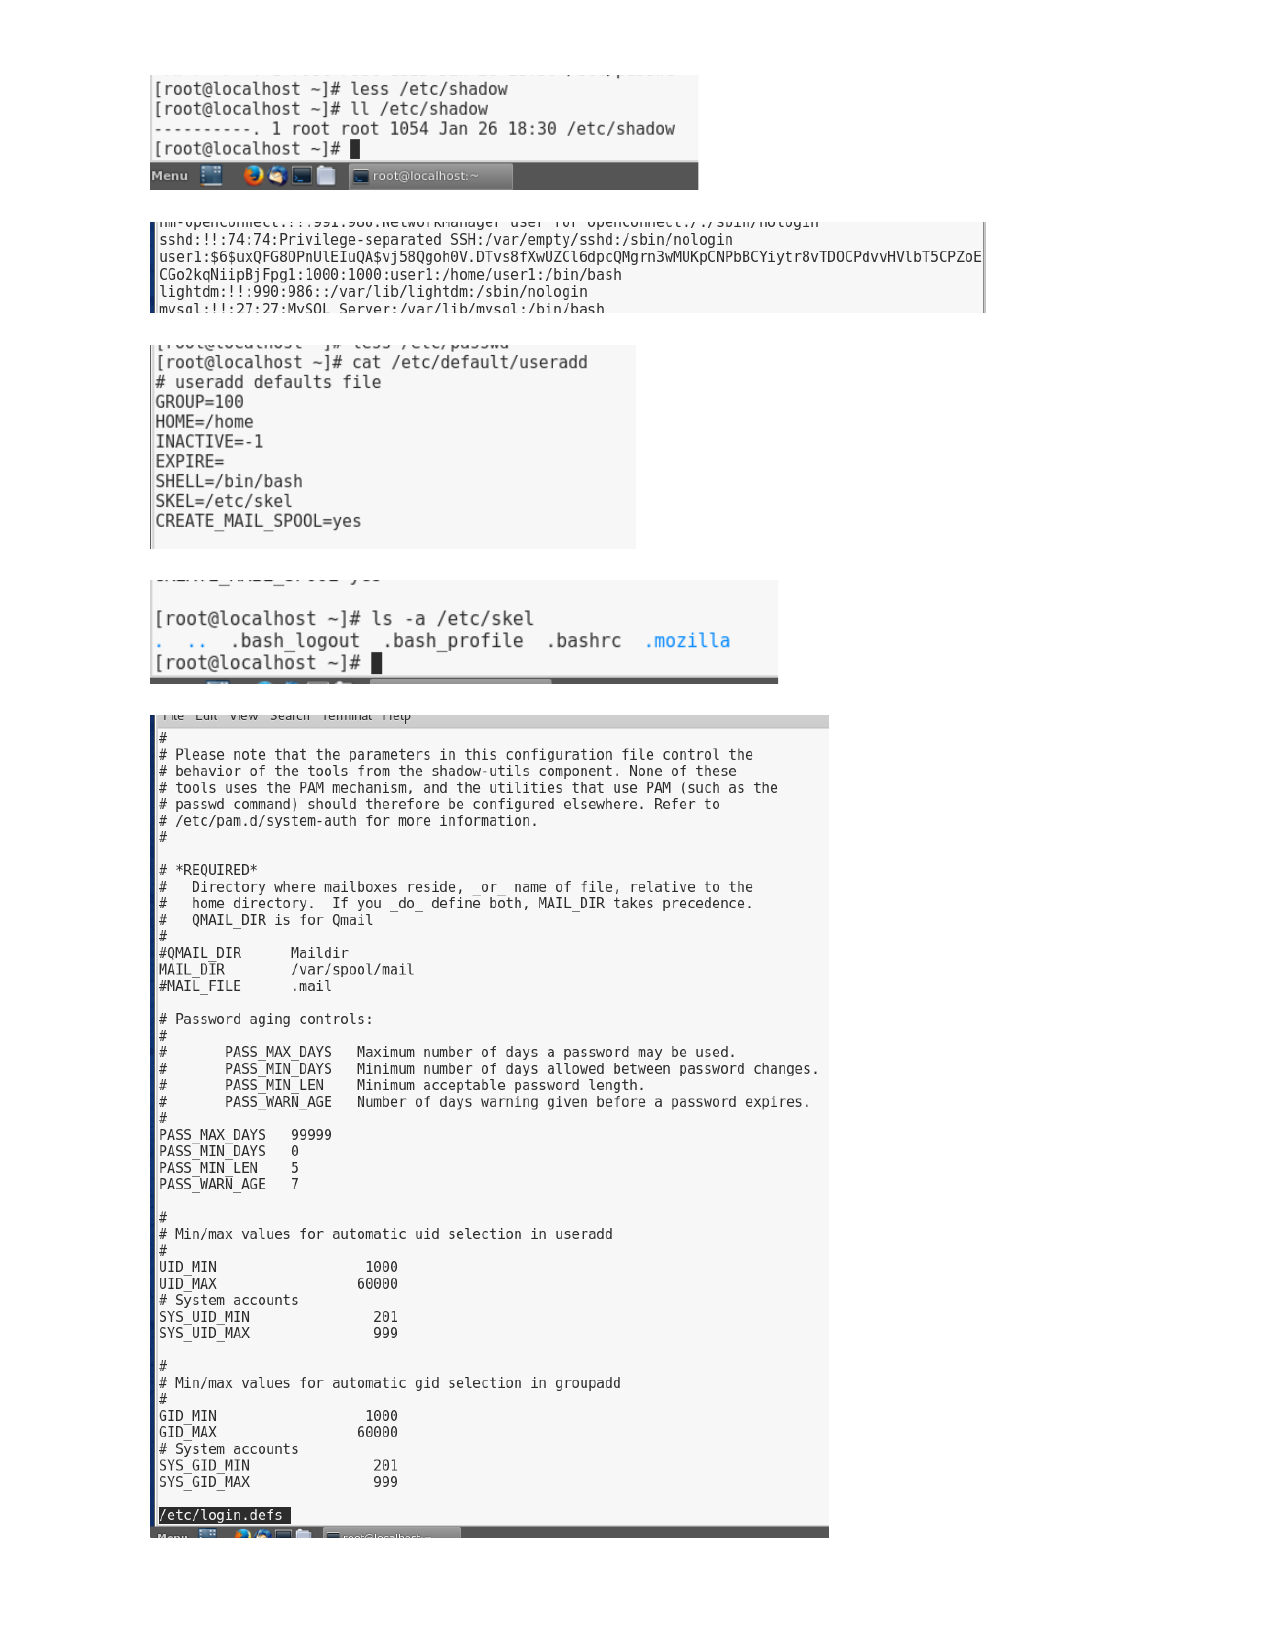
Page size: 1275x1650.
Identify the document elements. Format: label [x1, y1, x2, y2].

picture [150, 580, 779, 684]
picture [150, 715, 829, 1538]
picture [150, 345, 636, 549]
picture [150, 222, 986, 313]
picture [150, 75, 699, 190]
